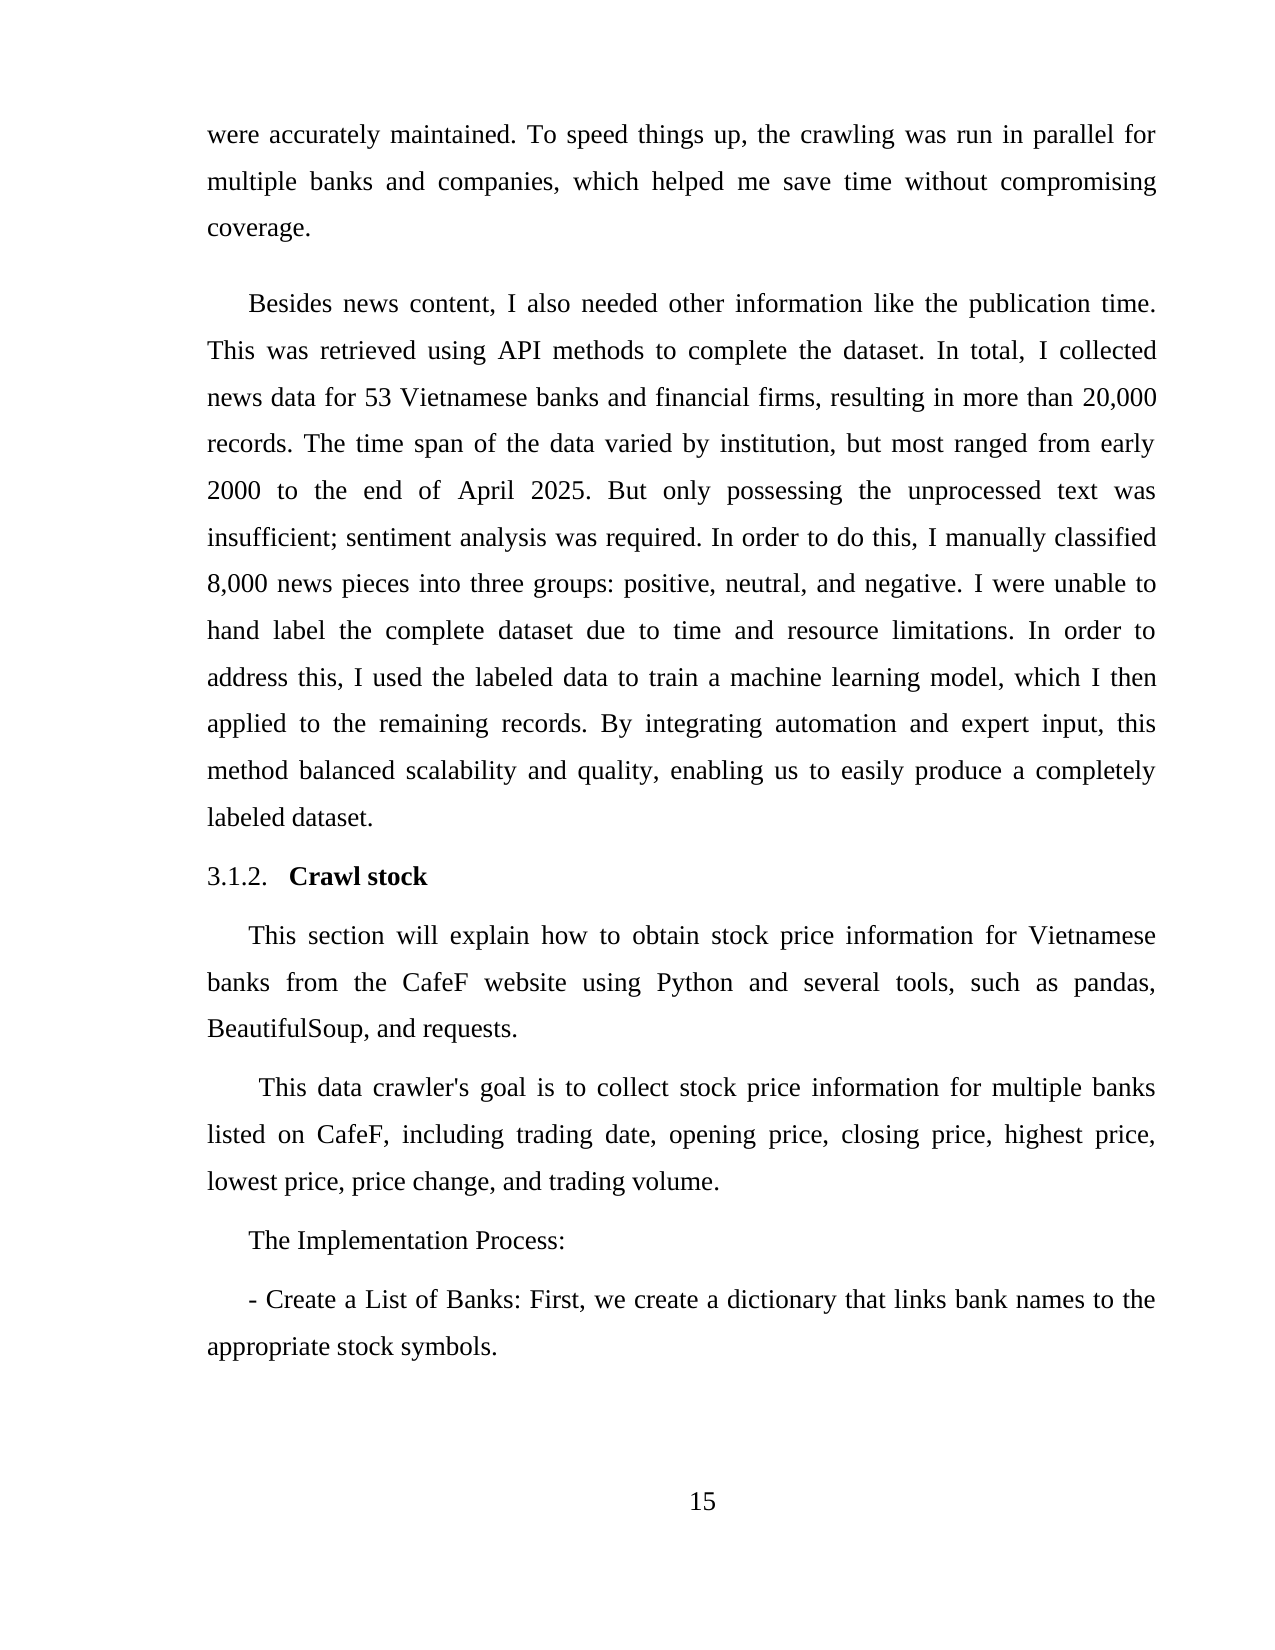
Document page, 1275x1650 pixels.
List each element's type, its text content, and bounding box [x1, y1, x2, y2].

text The Implementation Process: [207, 1224, 1157, 1255]
subtitle Crawl stock [207, 860, 1157, 891]
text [207, 118, 1157, 243]
text This data crawler's goal is to collect stock price information for multiple banks listed on CafeF, including trading date, opening price, closing price, highest price, lowest price, price change, and trading volume. [207, 1071, 1157, 1196]
subtitle Besides news content, I also needed other information like the publication time. This was retrieved using API methods to complete the dataset. In total, I collected news data for 53 Vietnamese banks and financial firms, resulting in more than 20,000 records. The time span of the data varied by institution, but most ranged from early 2000 to the end of April 2025. But only possessing the unprocessed text was insufficient; sentiment analysis was required. In order to do this, I manually classified 8,000 news pieces into three groups: positive, neutral, and negative. I were unable to hand label the complete dataset due to time and resource limitations. In order to address this, I used the labeled data to train a machine learning model, which I then applied to the remaining records. By integrating automation and expert input, this method balanced scalability and quality, enabling us to easily produce a completely labeled dataset. [207, 287, 1157, 832]
text - Create a List of Banks: First, we create a dictionary that links bank names to the appropriate stock symbols. [207, 1283, 1157, 1361]
text This section will explain how to obtain stock price information for Vietnamese banks from the CafeF website using Python and several tools, such as pandas, BeautifulSoup, and requests. [207, 919, 1157, 1043]
